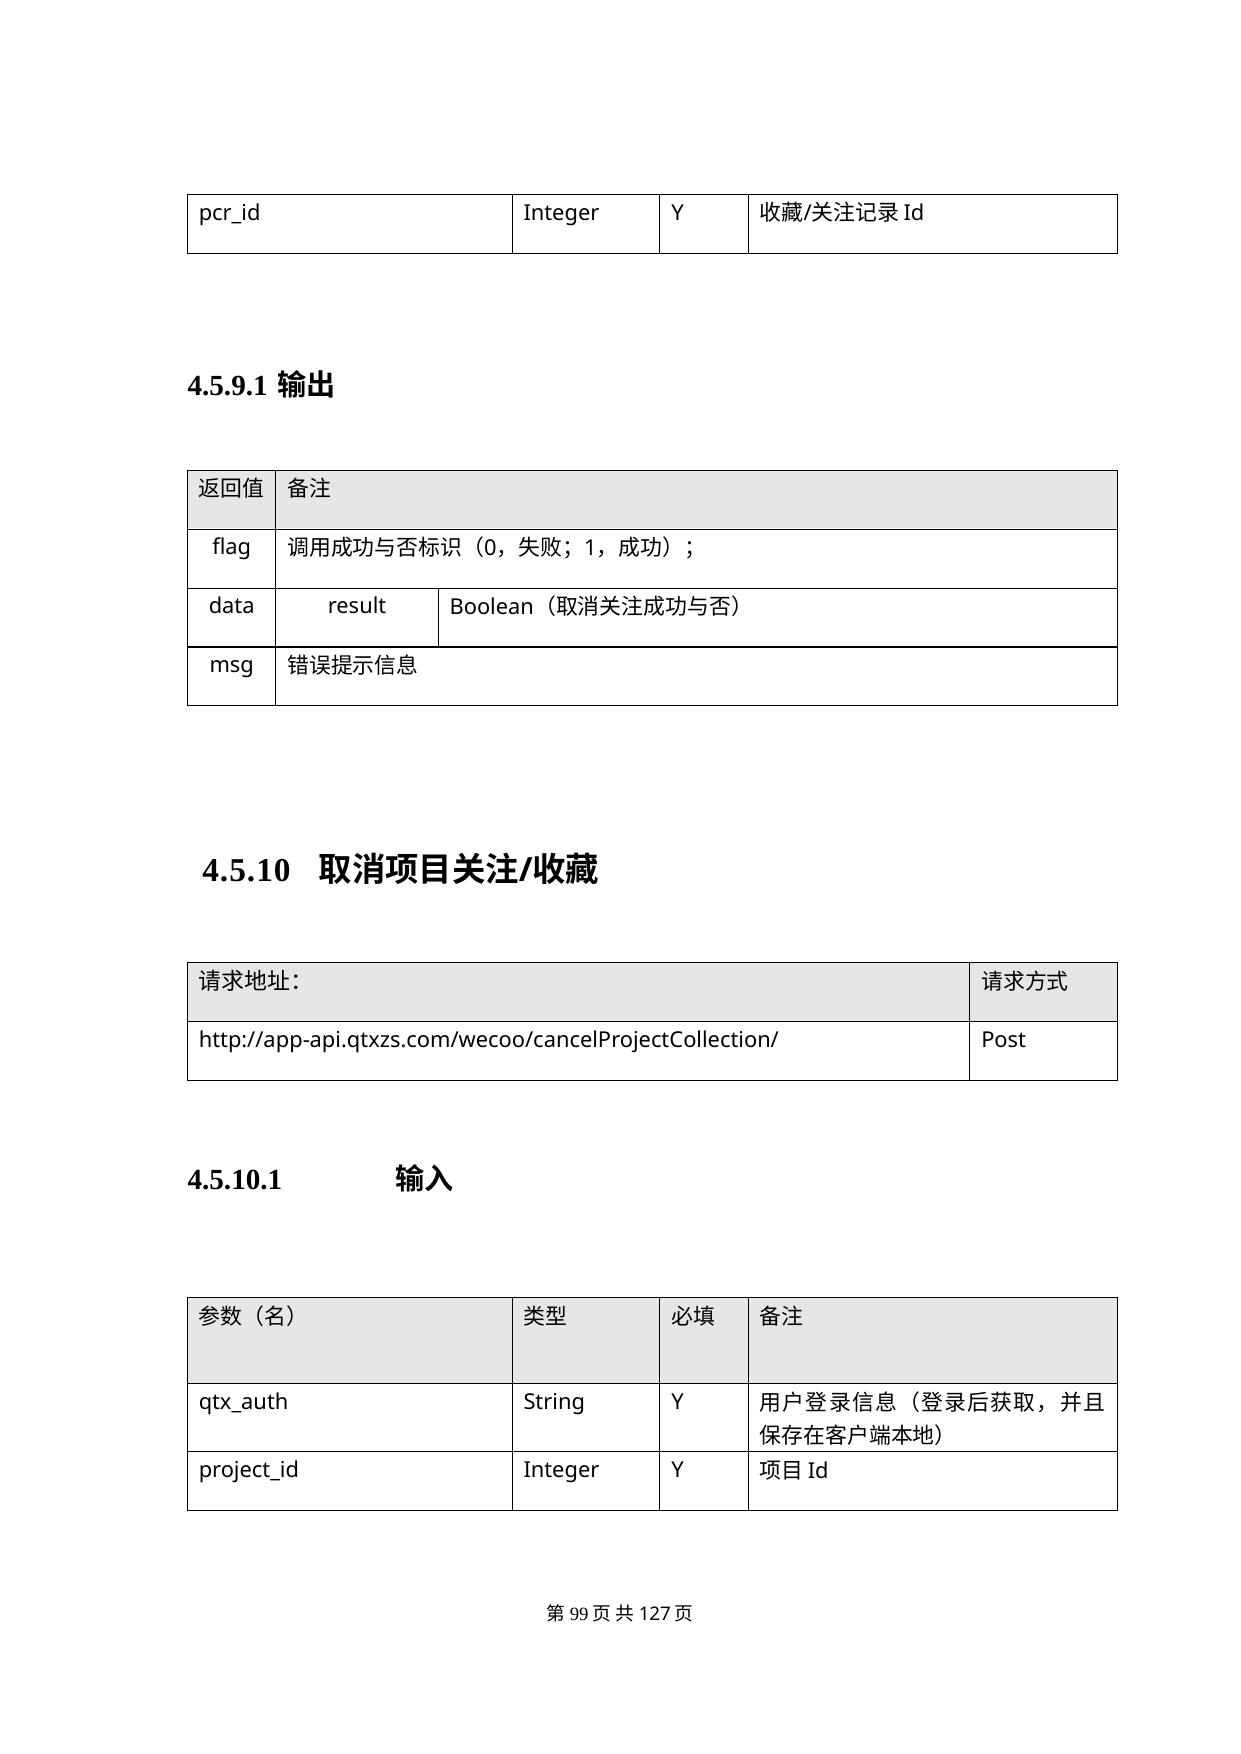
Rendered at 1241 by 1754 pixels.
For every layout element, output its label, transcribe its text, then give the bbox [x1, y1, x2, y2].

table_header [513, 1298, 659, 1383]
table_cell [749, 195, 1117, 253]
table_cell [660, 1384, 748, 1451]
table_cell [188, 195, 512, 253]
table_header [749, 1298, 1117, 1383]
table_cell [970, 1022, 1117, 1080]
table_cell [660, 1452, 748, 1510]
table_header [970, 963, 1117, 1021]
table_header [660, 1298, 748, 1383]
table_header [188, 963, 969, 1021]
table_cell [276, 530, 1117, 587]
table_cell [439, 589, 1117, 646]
subtitle 输入 [187, 1143, 1053, 1210]
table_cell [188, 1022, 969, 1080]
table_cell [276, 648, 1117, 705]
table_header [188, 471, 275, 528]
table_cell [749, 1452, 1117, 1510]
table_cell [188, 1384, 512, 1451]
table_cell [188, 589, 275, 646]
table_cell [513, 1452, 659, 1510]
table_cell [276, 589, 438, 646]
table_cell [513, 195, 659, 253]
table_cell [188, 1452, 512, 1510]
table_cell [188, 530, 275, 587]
subtitle 取消项目关注/收藏 [202, 833, 1053, 900]
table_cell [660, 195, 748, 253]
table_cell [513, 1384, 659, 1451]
subtitle 输出 [187, 349, 1053, 416]
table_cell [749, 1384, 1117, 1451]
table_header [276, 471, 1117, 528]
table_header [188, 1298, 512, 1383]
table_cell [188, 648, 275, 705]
